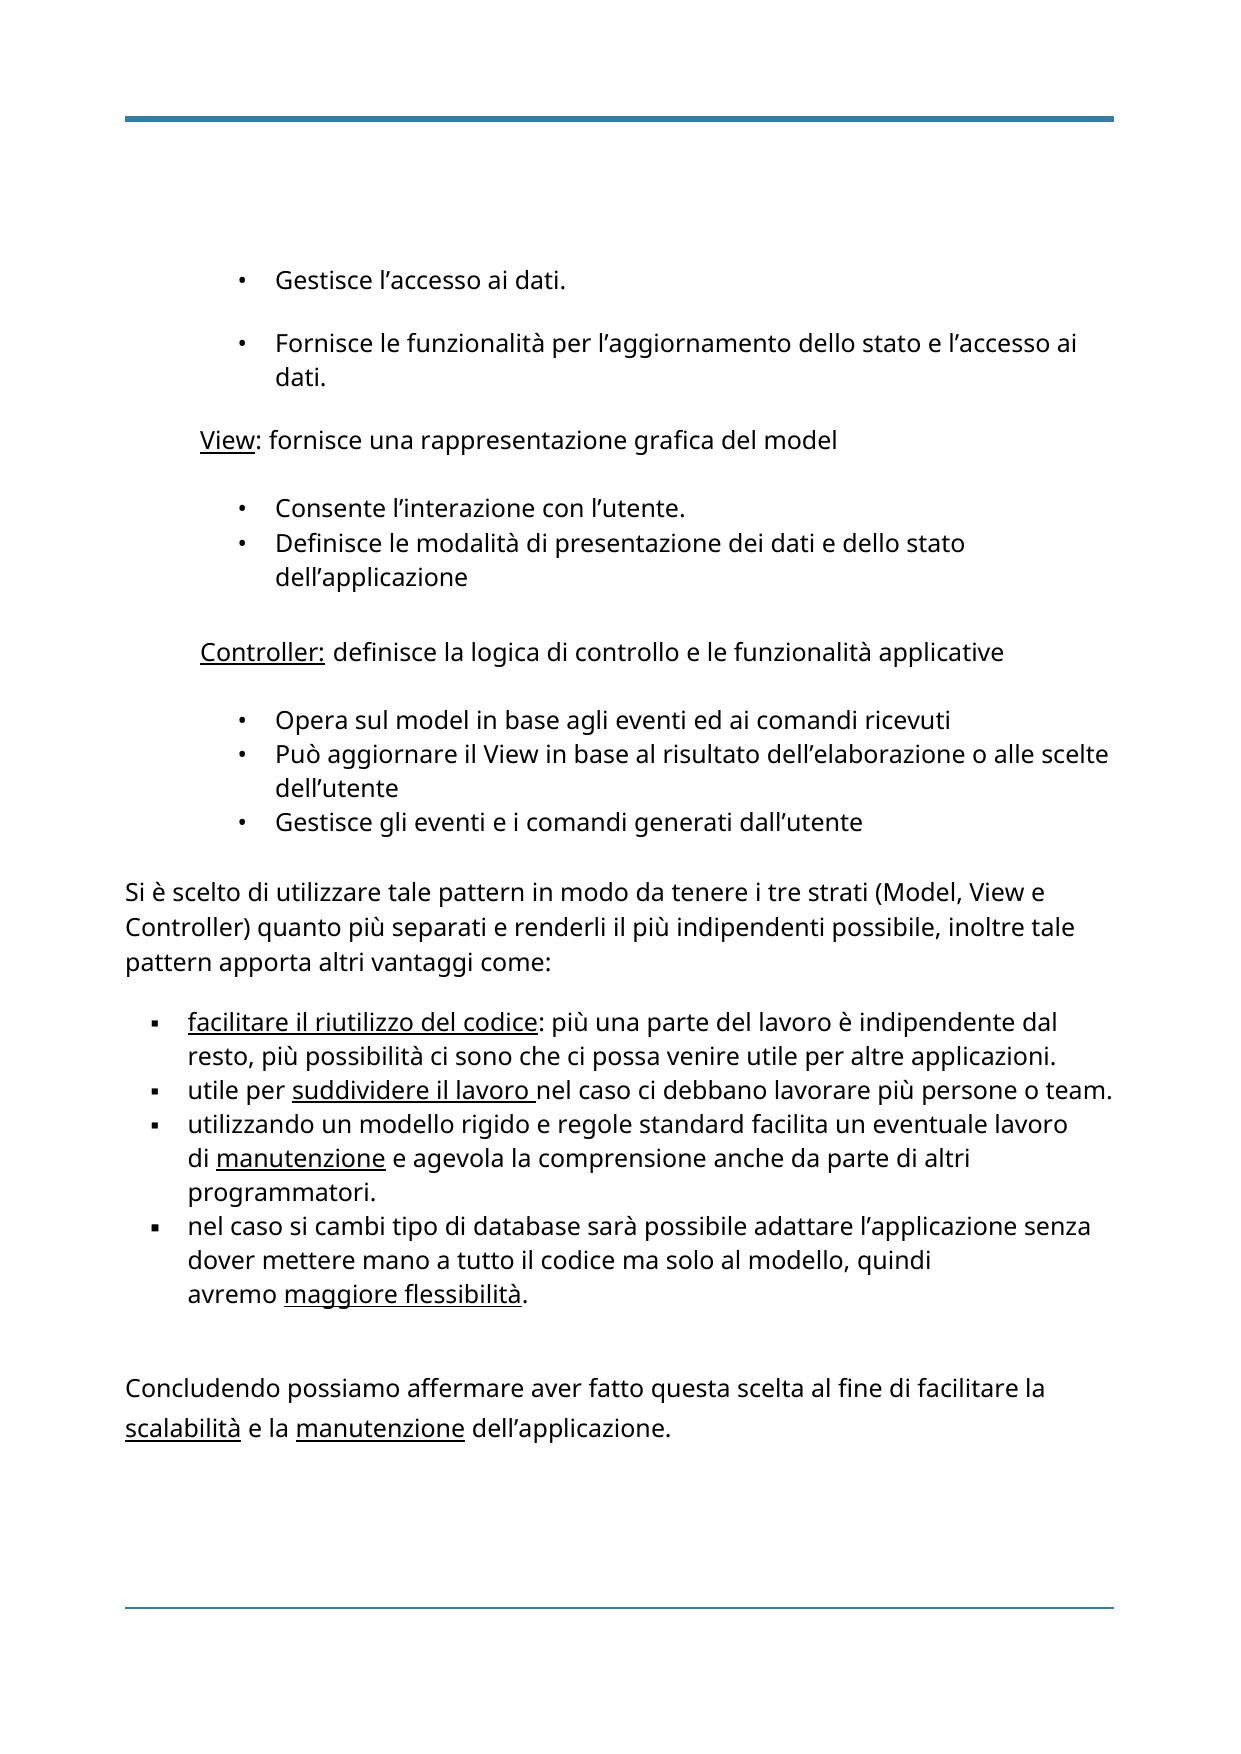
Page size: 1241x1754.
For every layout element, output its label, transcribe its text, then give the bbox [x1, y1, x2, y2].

list Consente l’interazione con l’utente. [237, 491, 1115, 525]
text View: fornisce una rappresentazione grafica del model [125, 423, 1115, 457]
list Definisce le modalità di presentazione dei dati e dello stato dell’applicazione [237, 525, 1115, 593]
text Si è scelto di utilizzare tale pattern in modo da tenere i tre strati (Model, View e Controller) quanto più separati e renderli il più indipendenti possibile, inoltre tale pattern apporta altri vantaggi come: [125, 873, 1115, 979]
list Gestisce l’accesso ai dati. [237, 262, 1115, 297]
list Fornisce le funzionalità per l’aggiornamento dello stato e l’accesso ai dati. [237, 326, 1115, 394]
list nel caso si cambi tipo di database sarà possibile adattare l’applicazione senza dover mettere mano a tutto il codice ma solo al modello, quindi avremo maggiore flessibilità. [150, 1208, 1115, 1311]
text Controller: definisce la logica di controllo e le funzionalità applicative [125, 634, 1115, 668]
list facilitare il riutilizzo del codice: più una parte del lavoro è indipendente dal resto, più possibilità ci sono che ci possa venire utile per altre applicazioni. [150, 1004, 1115, 1072]
list Gestisce gli eventi e i comandi generati dall’utente [237, 805, 1115, 839]
list Opera sul model in base agli eventi ed ai comandi ricevuti [237, 703, 1115, 737]
text Concludendo possiamo affermare aver fatto questa scelta al fine di facilitare la scalabilità e la manutenzione dell’applicazione. [125, 1370, 1115, 1445]
list utilizzando un modello rigido e regole standard facilita un eventuale lavoro di manutenzione e agevola la comprensione anche da parte di altri programmatori. [150, 1106, 1115, 1208]
list Può aggiornare il View in base al risultato dell’elaborazione o alle scelte dell’utente [237, 737, 1115, 805]
list utile per suddividere il lavoro nel caso ci debbano lavorare più persone o team. [150, 1072, 1115, 1106]
